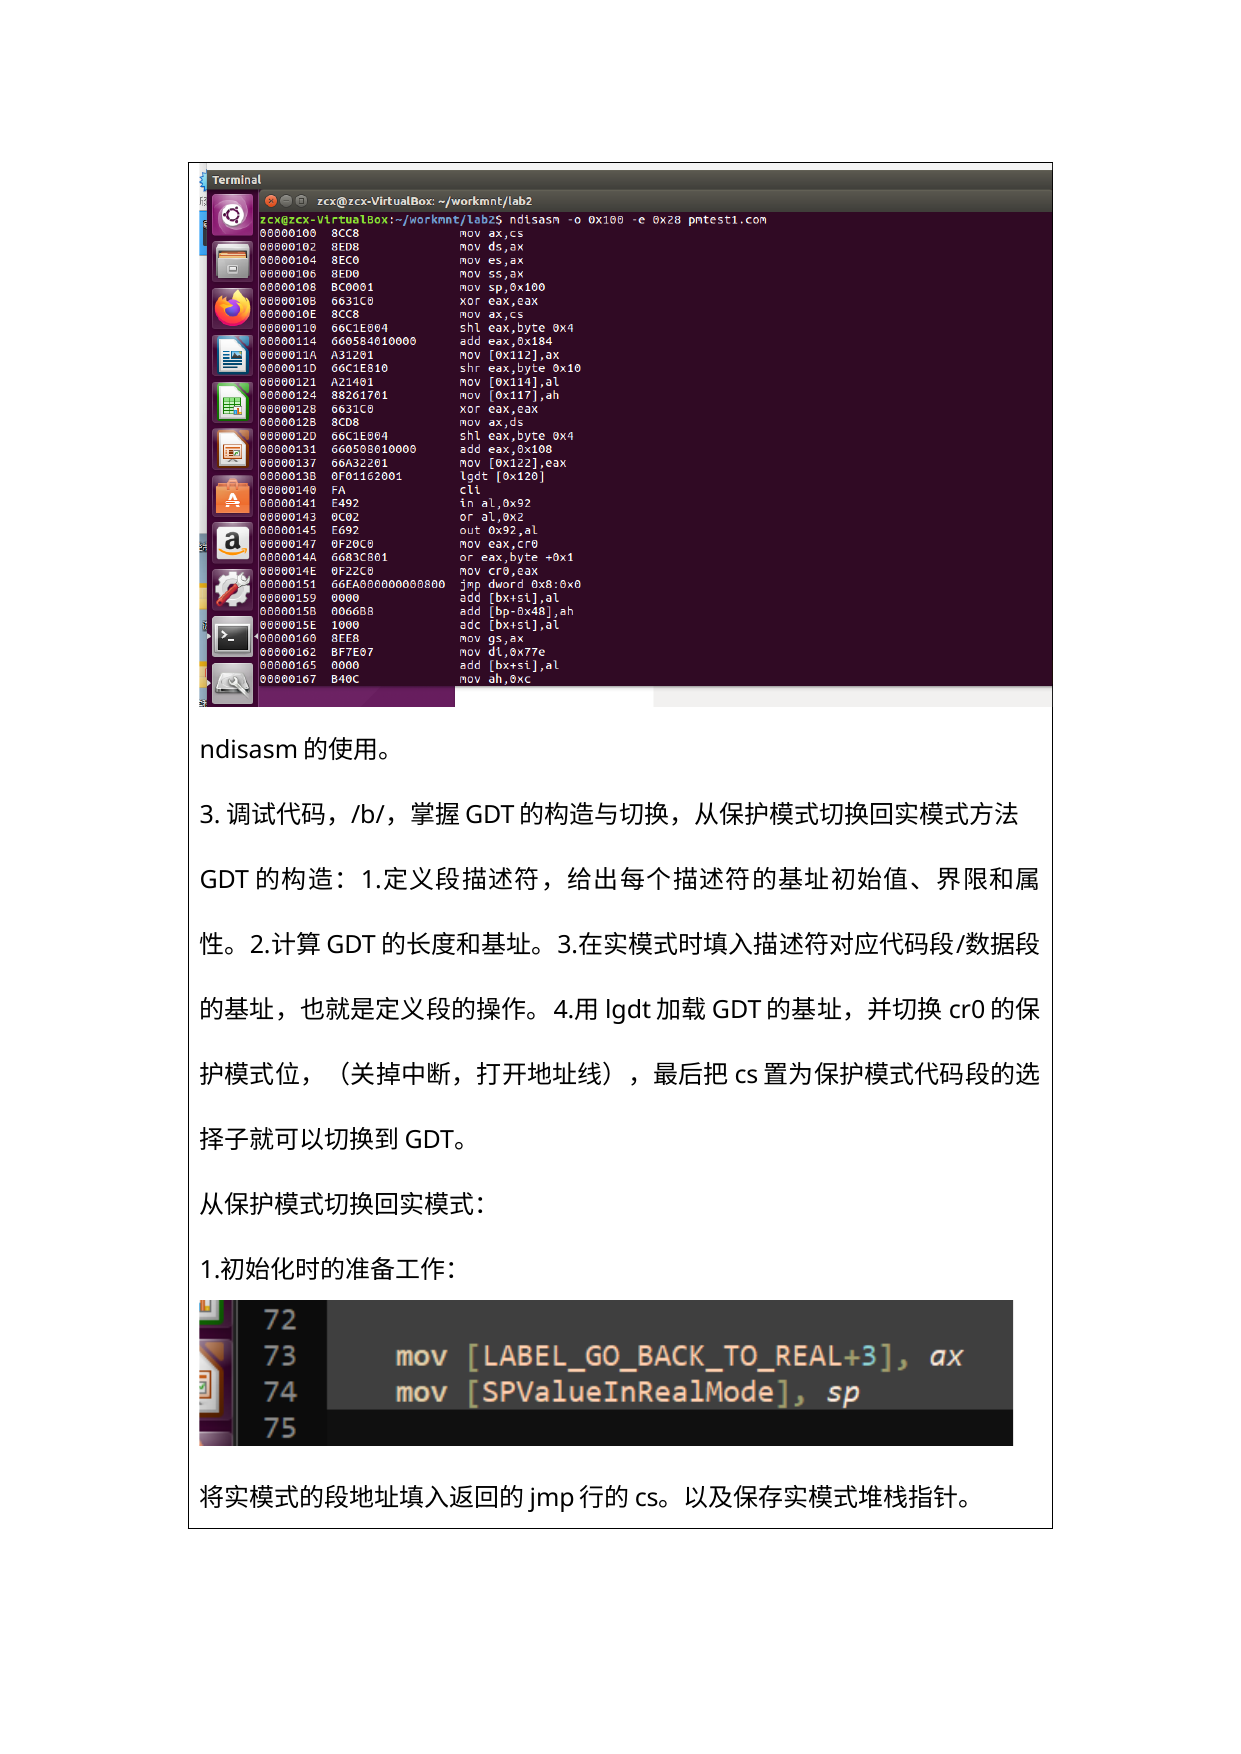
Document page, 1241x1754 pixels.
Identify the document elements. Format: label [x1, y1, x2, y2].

table_cell [189, 163, 1052, 1528]
picture [199, 163, 1053, 707]
picture [199, 1300, 1014, 1446]
